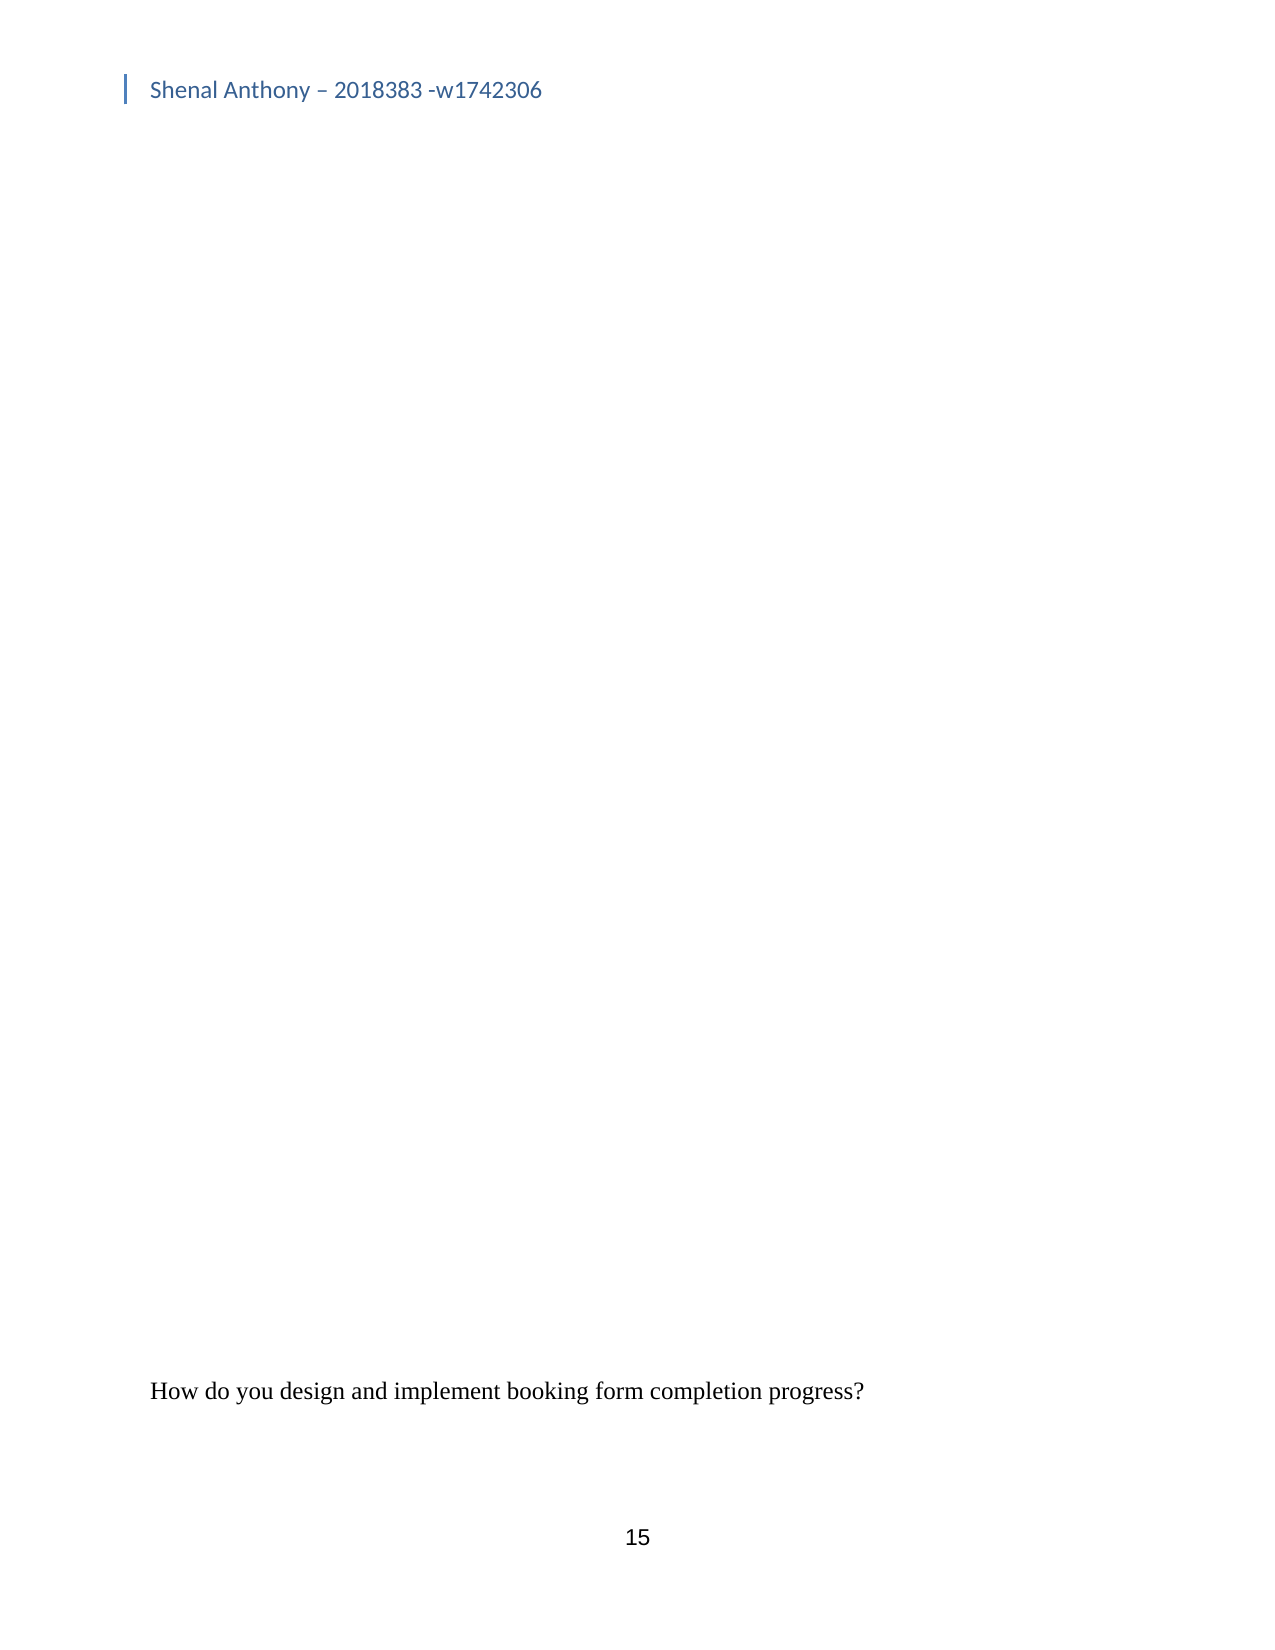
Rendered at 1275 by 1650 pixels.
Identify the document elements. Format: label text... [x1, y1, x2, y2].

text How do you design and implement booking form completion progress? [150, 1376, 1125, 1405]
